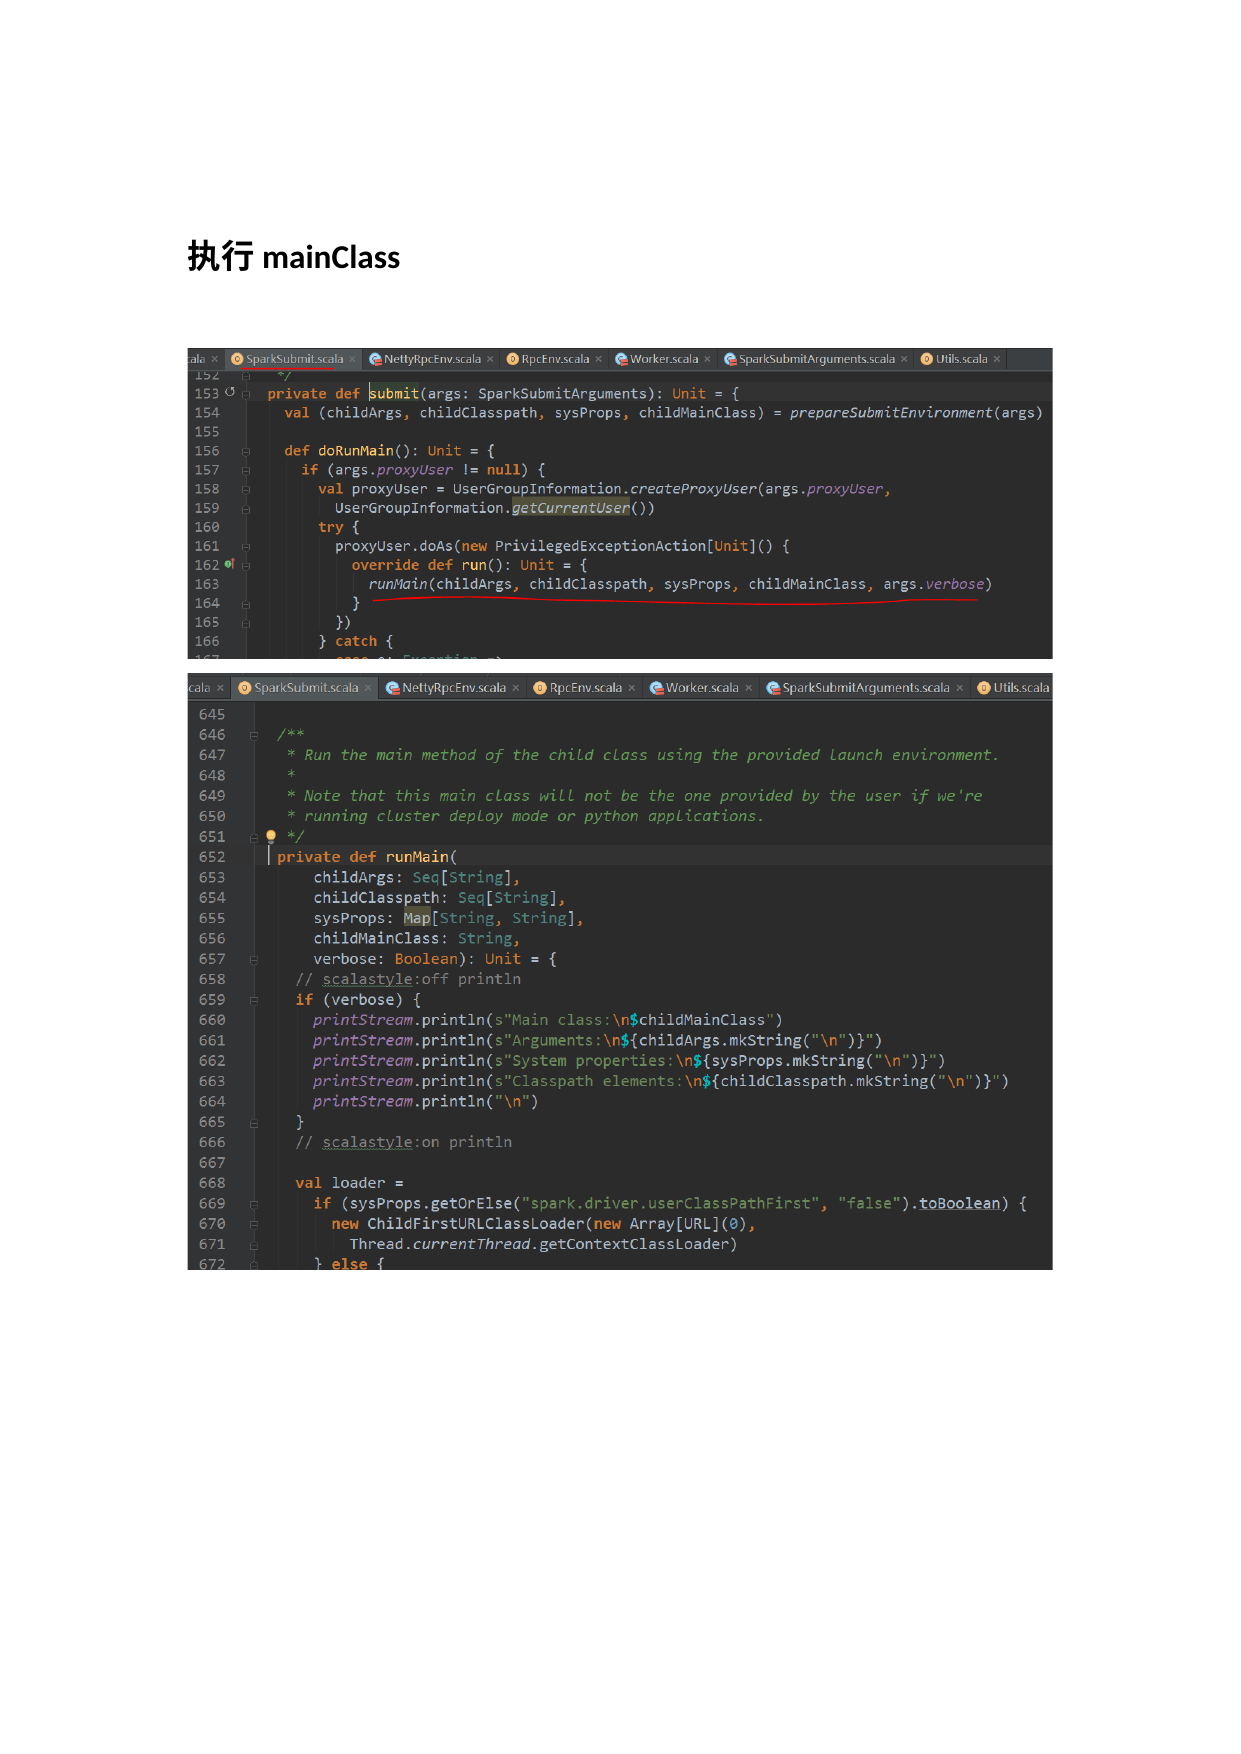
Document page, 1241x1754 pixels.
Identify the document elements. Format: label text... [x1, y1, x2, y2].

picture [187, 348, 1053, 659]
subtitle 执行 mainClass [187, 222, 1053, 287]
picture [187, 673, 1053, 1270]
